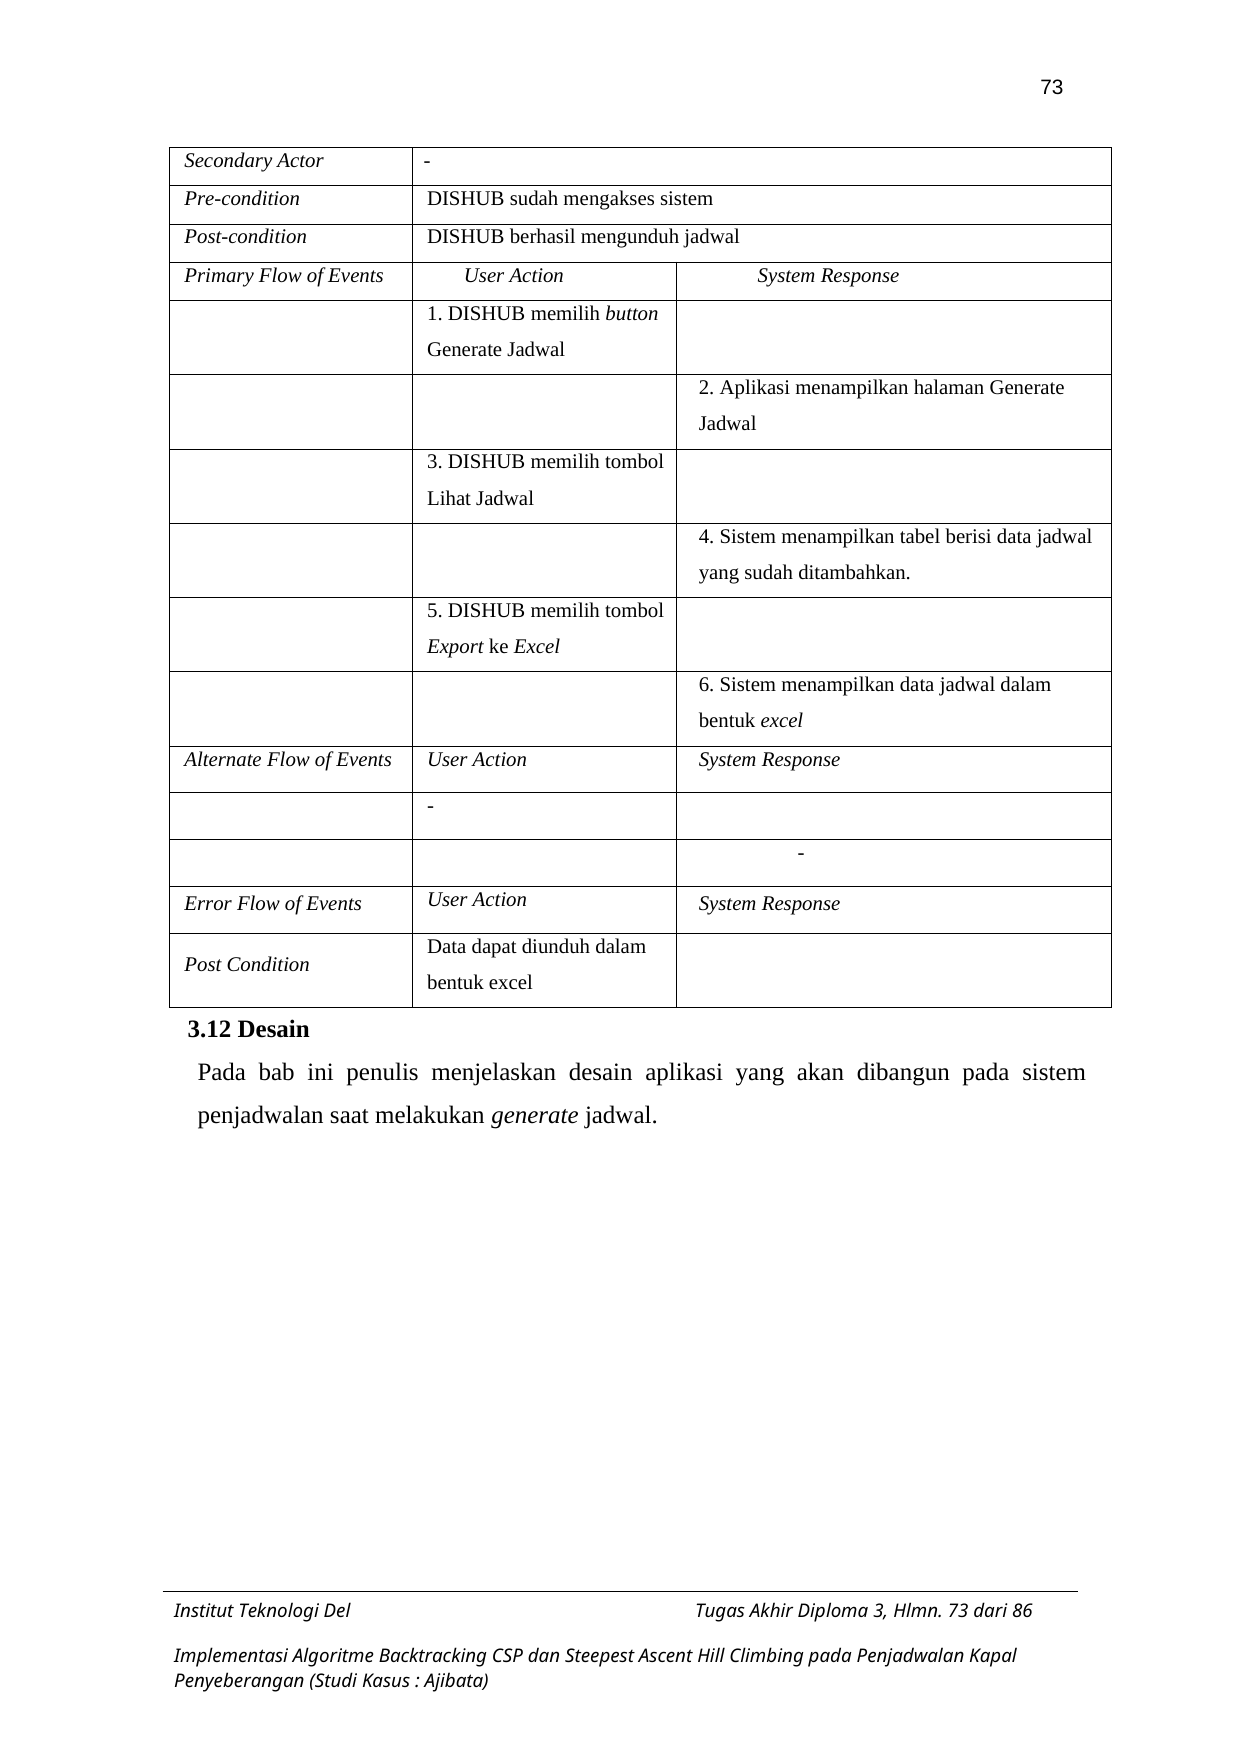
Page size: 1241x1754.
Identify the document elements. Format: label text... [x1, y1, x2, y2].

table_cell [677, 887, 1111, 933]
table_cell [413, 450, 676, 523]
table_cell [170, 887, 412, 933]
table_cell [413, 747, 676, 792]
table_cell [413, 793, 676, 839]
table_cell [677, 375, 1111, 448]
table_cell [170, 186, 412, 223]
subtitle 3.12 Desain [187, 1014, 1093, 1043]
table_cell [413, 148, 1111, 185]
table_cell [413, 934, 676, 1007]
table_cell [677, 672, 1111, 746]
text Pada bab ini penulis menjelaskan desain aplikasi yang akan dibangun pada sistem penjadwalan saat melakukan generate jadwal. [197, 1057, 1087, 1129]
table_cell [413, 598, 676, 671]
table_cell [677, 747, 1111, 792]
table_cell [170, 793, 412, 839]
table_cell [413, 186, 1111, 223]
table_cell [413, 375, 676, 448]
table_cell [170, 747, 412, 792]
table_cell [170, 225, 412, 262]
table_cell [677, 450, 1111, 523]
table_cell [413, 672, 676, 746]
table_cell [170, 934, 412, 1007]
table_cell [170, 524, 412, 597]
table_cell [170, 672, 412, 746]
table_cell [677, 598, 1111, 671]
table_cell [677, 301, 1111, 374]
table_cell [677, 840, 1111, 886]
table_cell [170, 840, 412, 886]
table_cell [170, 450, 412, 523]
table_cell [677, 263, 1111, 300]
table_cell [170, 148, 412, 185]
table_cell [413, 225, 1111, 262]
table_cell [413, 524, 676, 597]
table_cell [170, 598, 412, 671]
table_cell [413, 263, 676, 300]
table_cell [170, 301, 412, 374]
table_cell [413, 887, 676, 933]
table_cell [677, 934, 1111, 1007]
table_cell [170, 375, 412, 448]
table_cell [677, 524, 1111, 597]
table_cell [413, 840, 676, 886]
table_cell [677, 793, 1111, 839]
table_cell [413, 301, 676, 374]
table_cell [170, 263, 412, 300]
